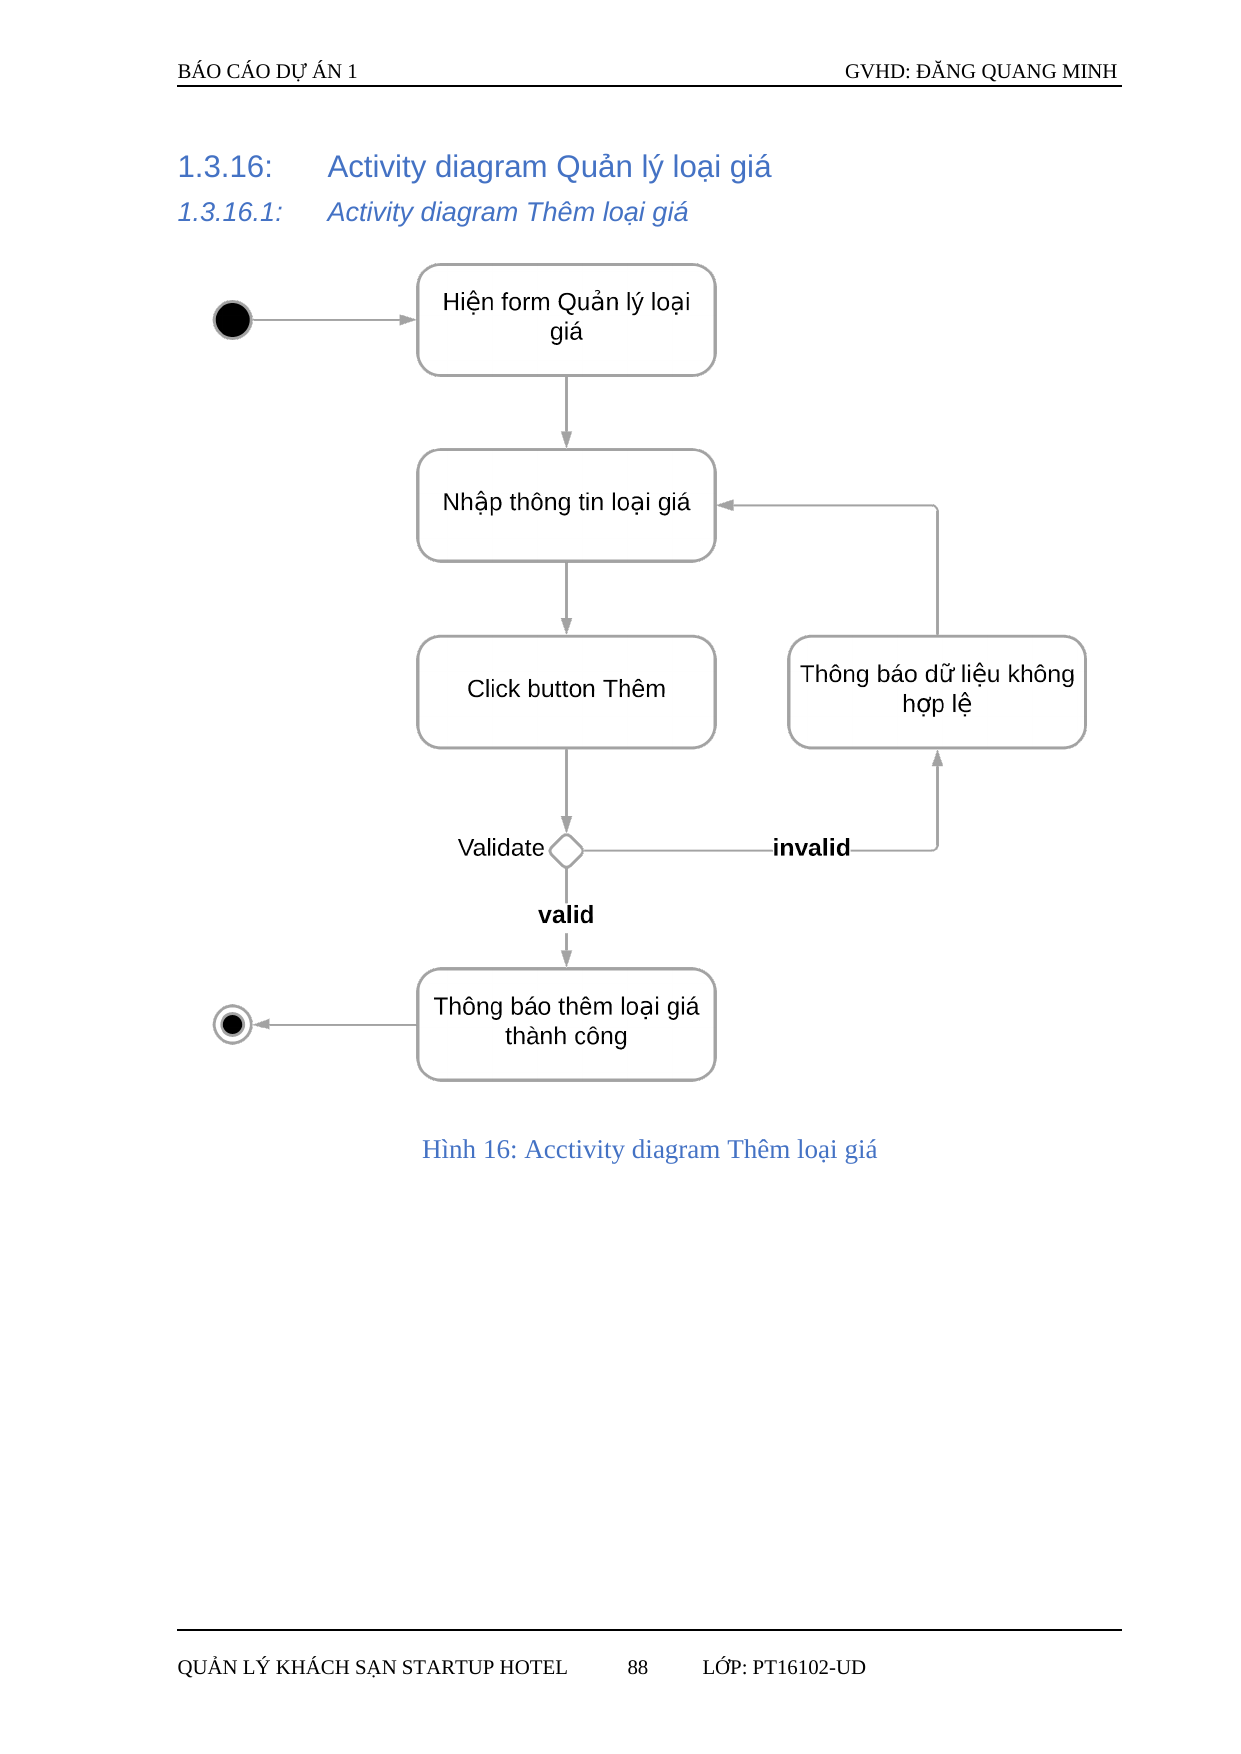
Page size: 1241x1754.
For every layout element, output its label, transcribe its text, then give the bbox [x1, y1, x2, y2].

text Hình 16: Acctivity diagram Thêm loại giá [177, 1133, 1122, 1164]
picture [177, 227, 1123, 1117]
subtitle Activity diagram Quản lý loại giá [177, 148, 1122, 184]
subtitle Activity diagram Thêm loại giá [177, 196, 1122, 227]
